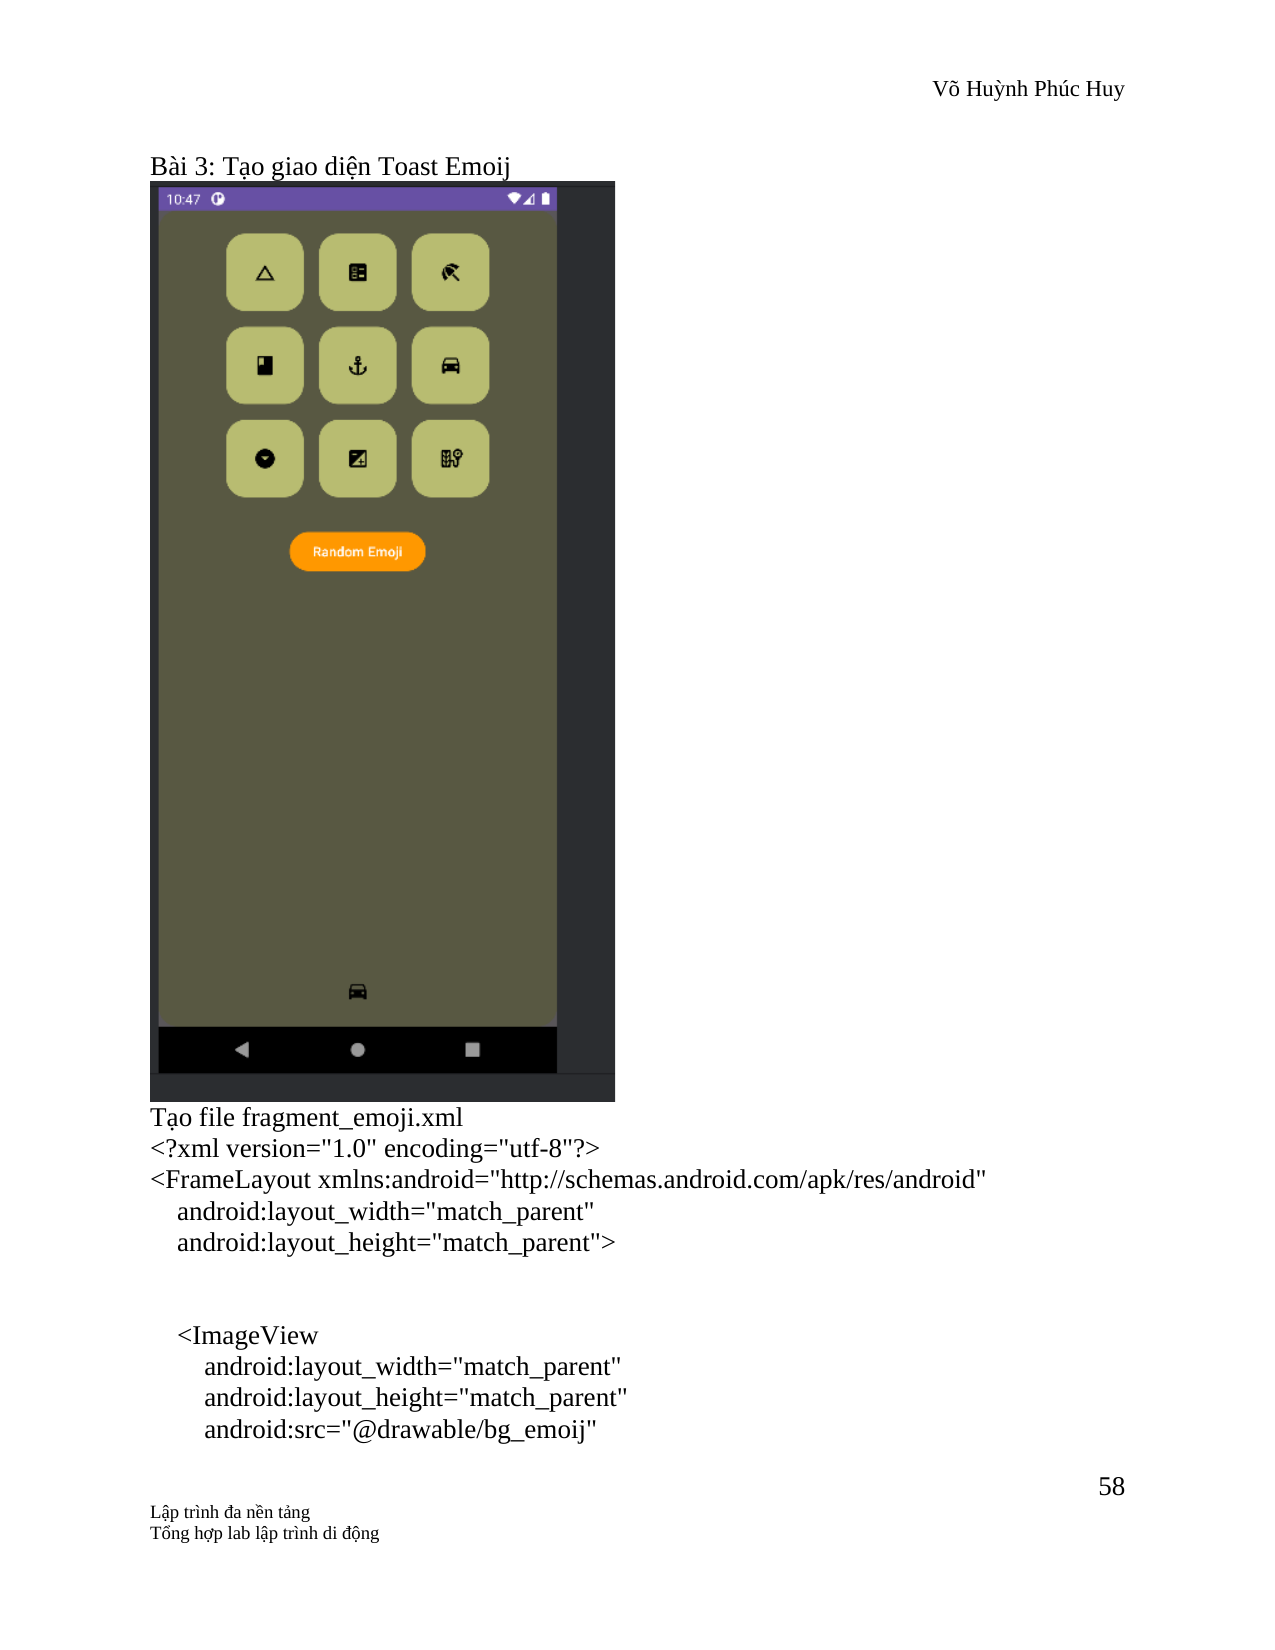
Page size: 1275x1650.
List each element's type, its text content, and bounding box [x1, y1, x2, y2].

subtitle Bài 3: Tạo giao diện Toast Emoij [150, 150, 1125, 181]
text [150, 1132, 1125, 1444]
text Tạo file fragment_emoji.xml [150, 1101, 1125, 1132]
picture [150, 181, 615, 1102]
